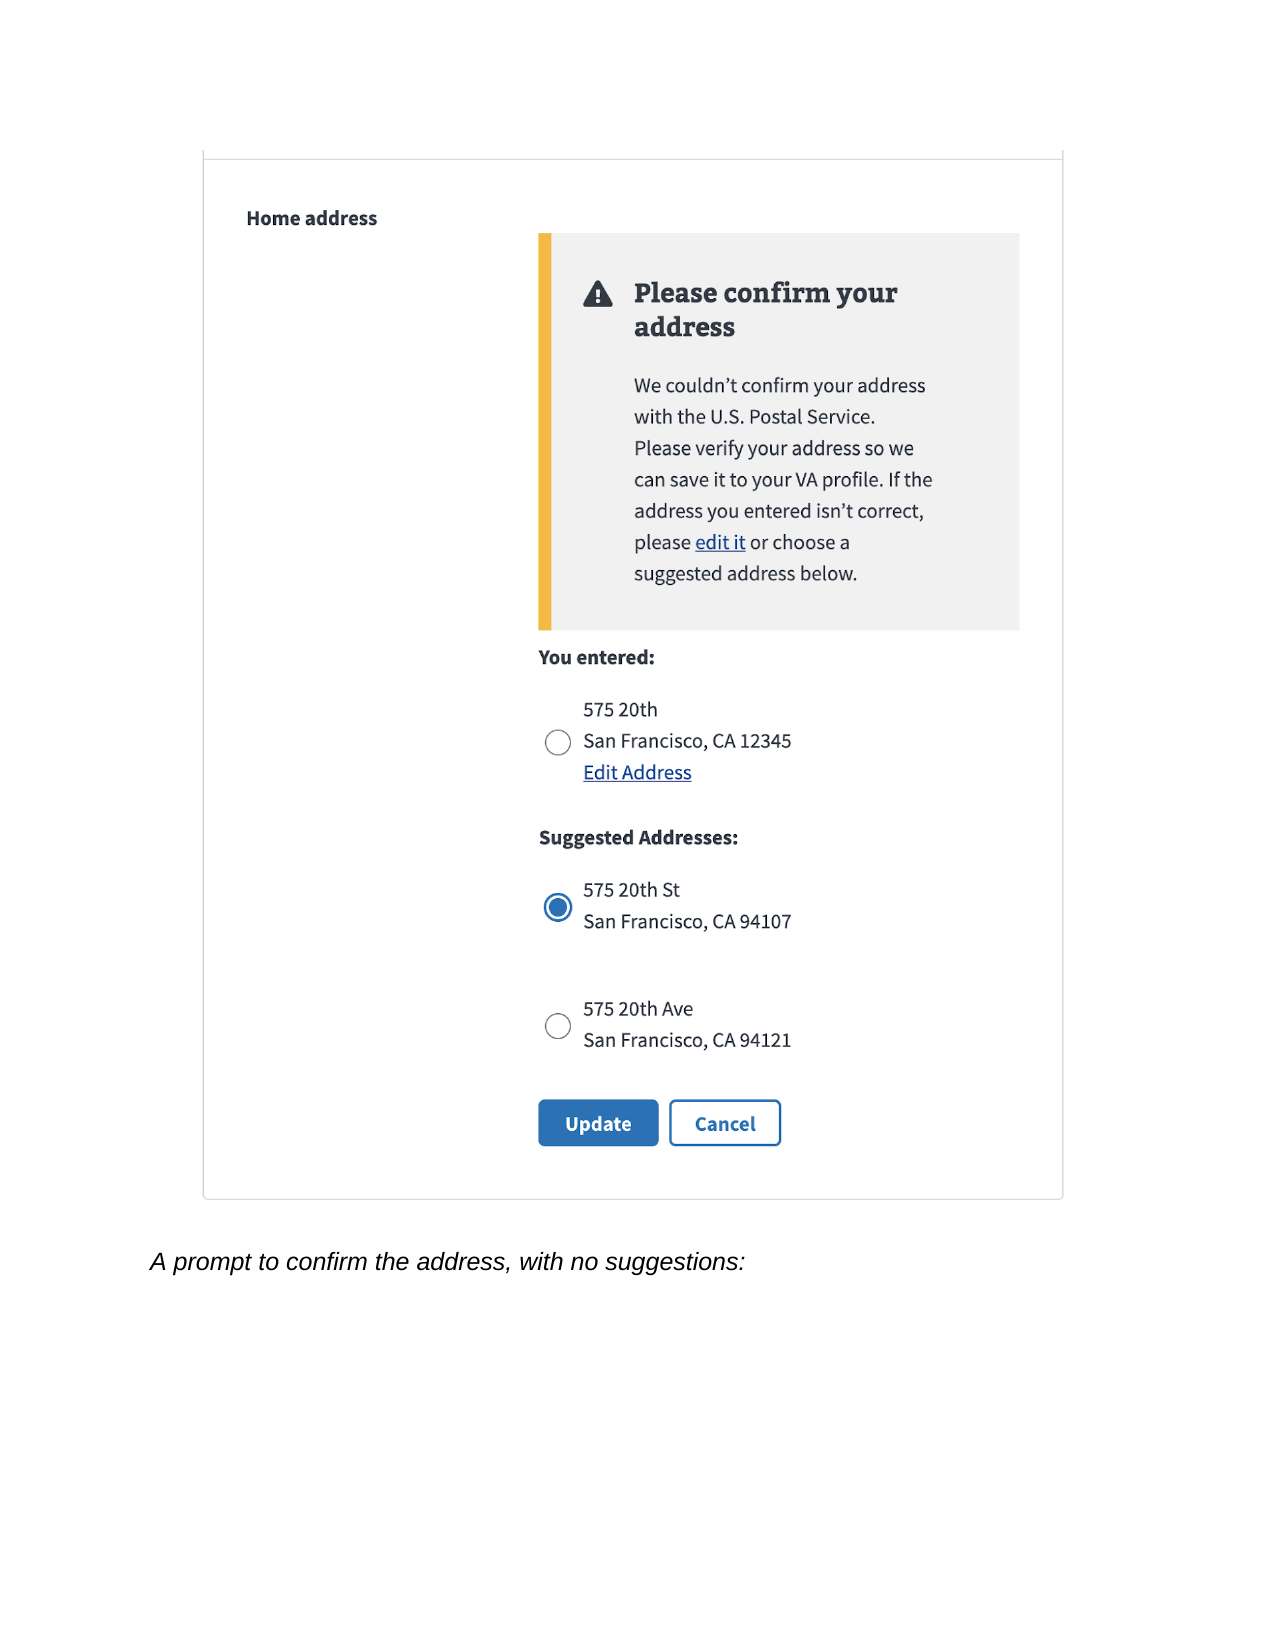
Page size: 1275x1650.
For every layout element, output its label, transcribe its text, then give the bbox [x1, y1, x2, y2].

picture [150, 150, 1125, 1218]
text A prompt to confirm the address, with no suggestions: [150, 1247, 1125, 1275]
